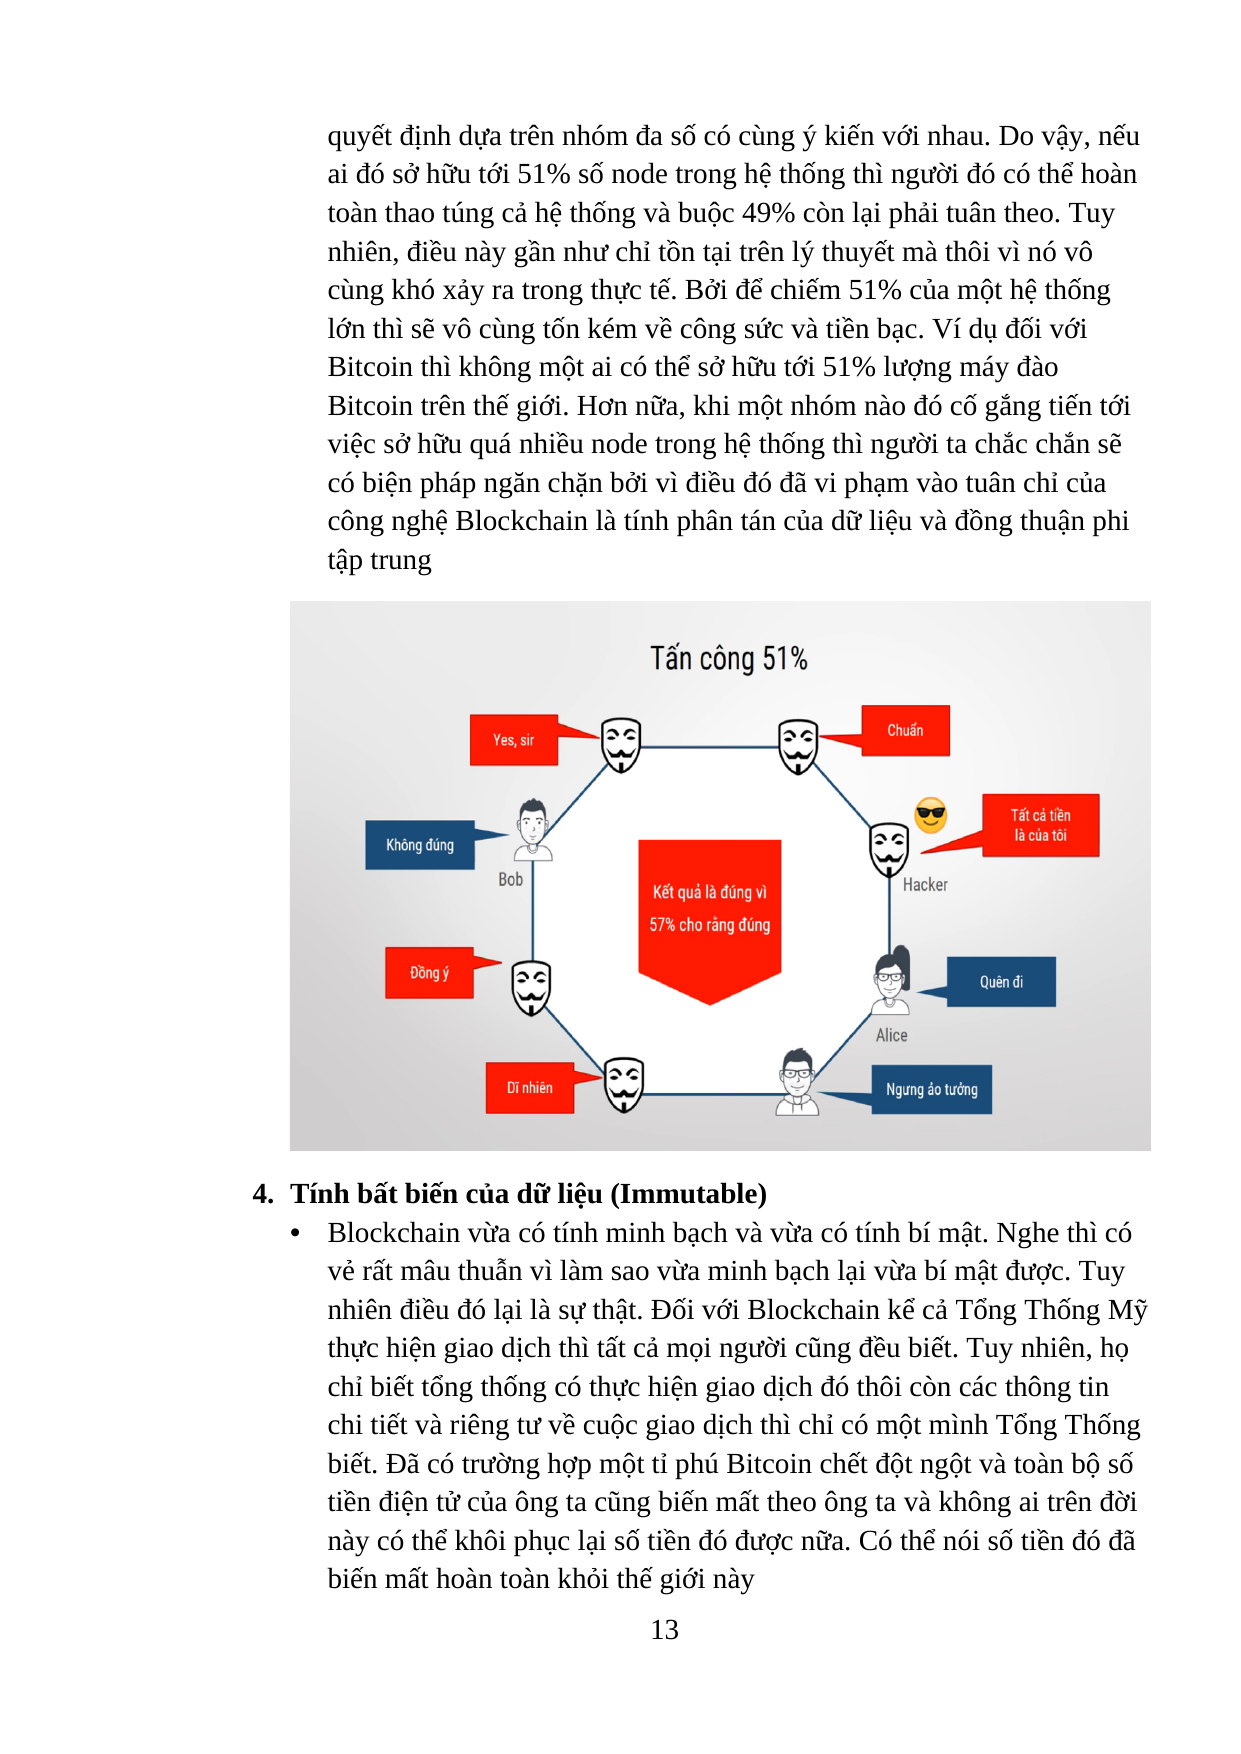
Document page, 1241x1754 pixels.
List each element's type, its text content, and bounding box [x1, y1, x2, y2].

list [290, 118, 1152, 576]
picture [289, 601, 1151, 1151]
list Tính bất biến của dữ liệu (Immutable) [252, 1176, 1152, 1209]
list Blockchain vừa có tính minh bạch và vừa có tính bí mật. Nghe thì có vẻ rất mâu thuẫn vì làm sao vừa minh bạch lại vừa bí mật được. Tuy nhiên điều đó lại là sự thật. Đối với Blockchain kể cả Tổng Thống Mỹ thực hiện giao dịch thì tất cả mọi người cũng đều biết. Tuy nhiên, họ chỉ biết tổng thống có thực hiện giao dịch đó thôi còn các thông tin chi tiết và riêng tư về cuộc giao dịch thì chỉ có một mình Tổng Thống biết. Đã có trường hợp một tỉ phú Bitcoin chết đột ngột và toàn bộ số tiền điện tử của ông ta cũng biến mất theo ông ta và không ai trên đời này có thể khôi phục lại số tiền đó được nữa. Có thể nói số tiền đó đã biến mất hoàn toàn khỏi thế giới này [290, 1214, 1152, 1595]
